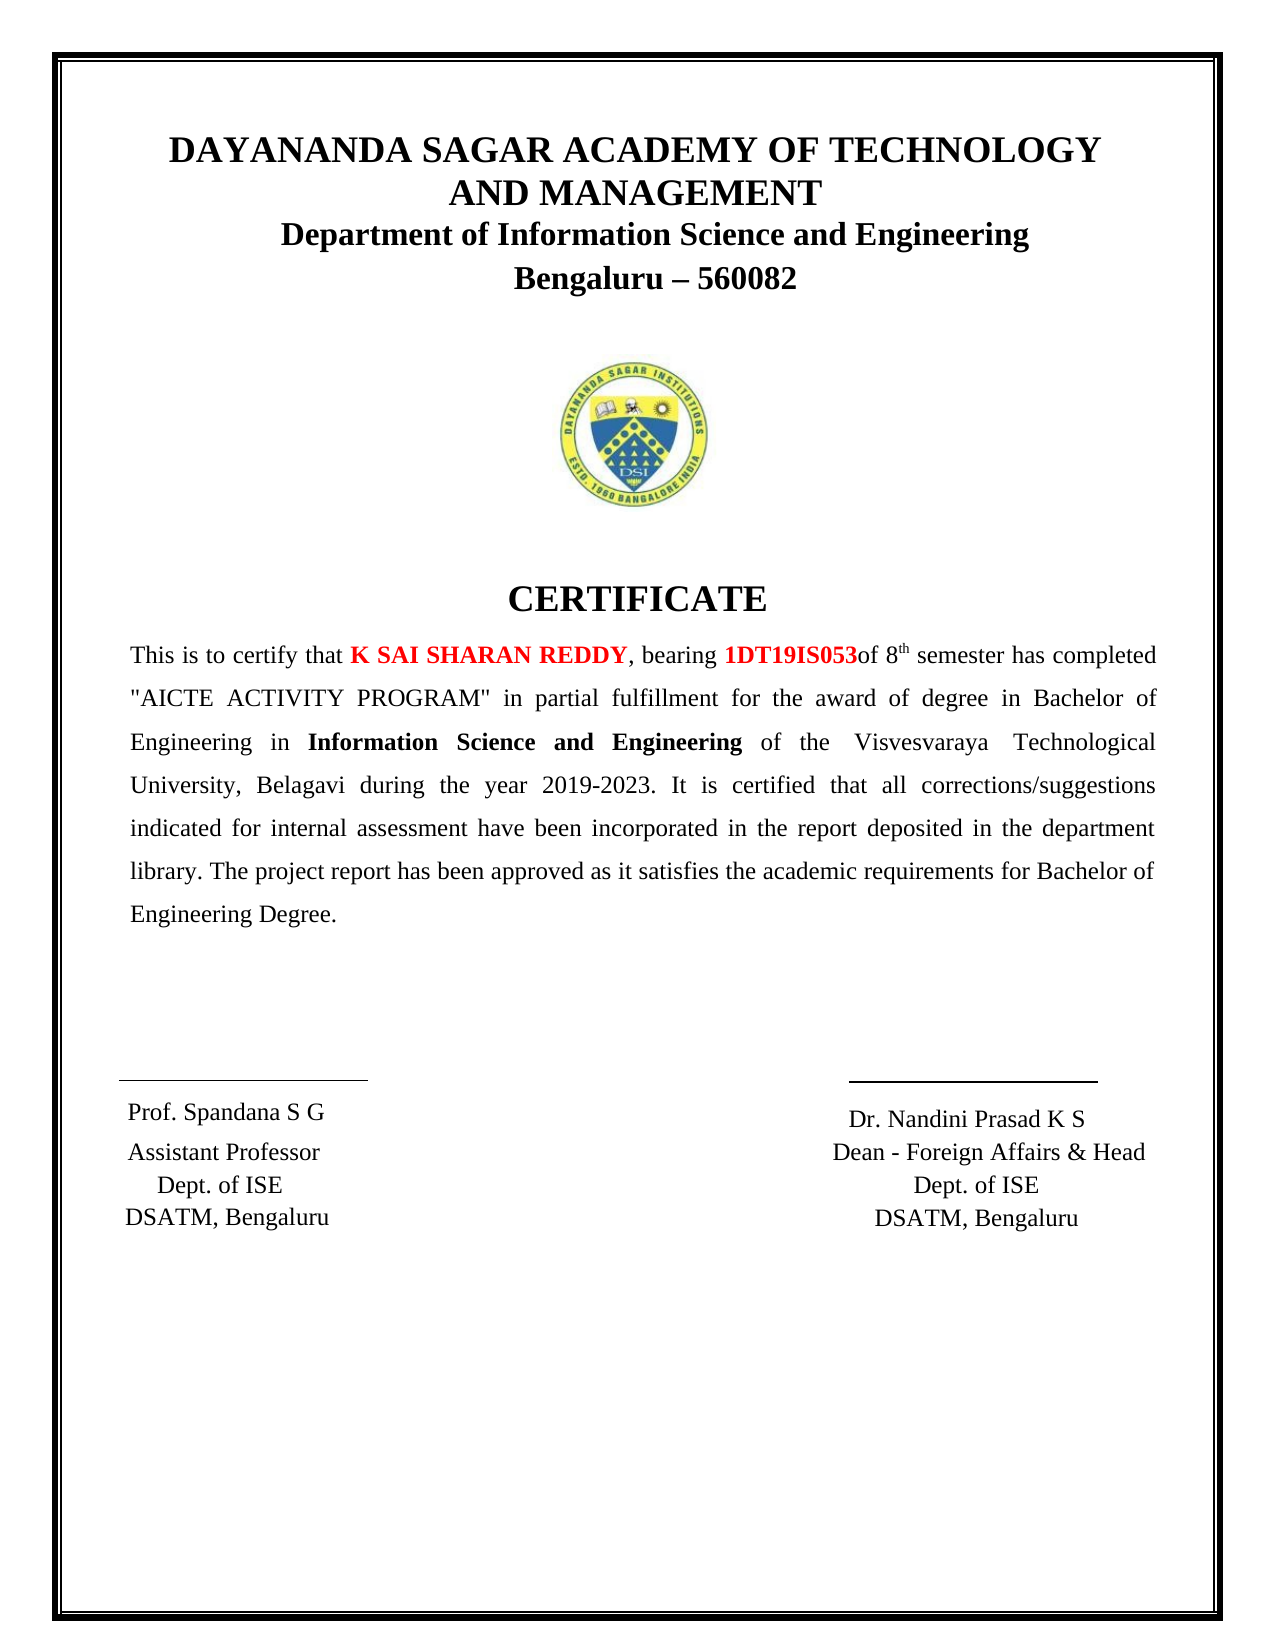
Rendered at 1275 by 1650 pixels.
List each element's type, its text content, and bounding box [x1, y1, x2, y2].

text DAYANANDA SAGAR ACADEMY OF TECHNOLOGY AND MANAGEMENT [123, 127, 1147, 214]
text CERTIFICATE [183, 577, 1092, 620]
text Prof. Spandana S G [127, 1097, 378, 1126]
text DSATM, Bengaluru [874, 1204, 1192, 1232]
text Department of Information Science and Engineering Bengaluru – 560082 [281, 214, 1032, 296]
picture [552, 354, 717, 512]
text Assistant Professor Dept. of ISE [127, 1137, 378, 1199]
text Dean - Foreign Affairs & Head Dept. of ISE [832, 1137, 1146, 1199]
text DSATM, Bengaluru [112, 1203, 393, 1231]
text This is to certify that K SAI SHARAN REDDY, bearing 1DT19IS053of 8th semester has completed "AICTE ACTIVITY PROGRAM" in partial fulfillment for the award of degree in Bachelor of Engineering in Information Science and Engineering of the Visvesvaraya Technological University, Belagavi during the year 2019-2023. It is certified that all corrections/suggestions indicated for internal assessment have been incorporated in the report deposited in the department library. The project report has been approved as it satisfies the academic requirements for Bachelor of Engineering Degree. [130, 640, 1156, 928]
text Dr. Nandini Prasad K S [848, 1104, 1192, 1133]
